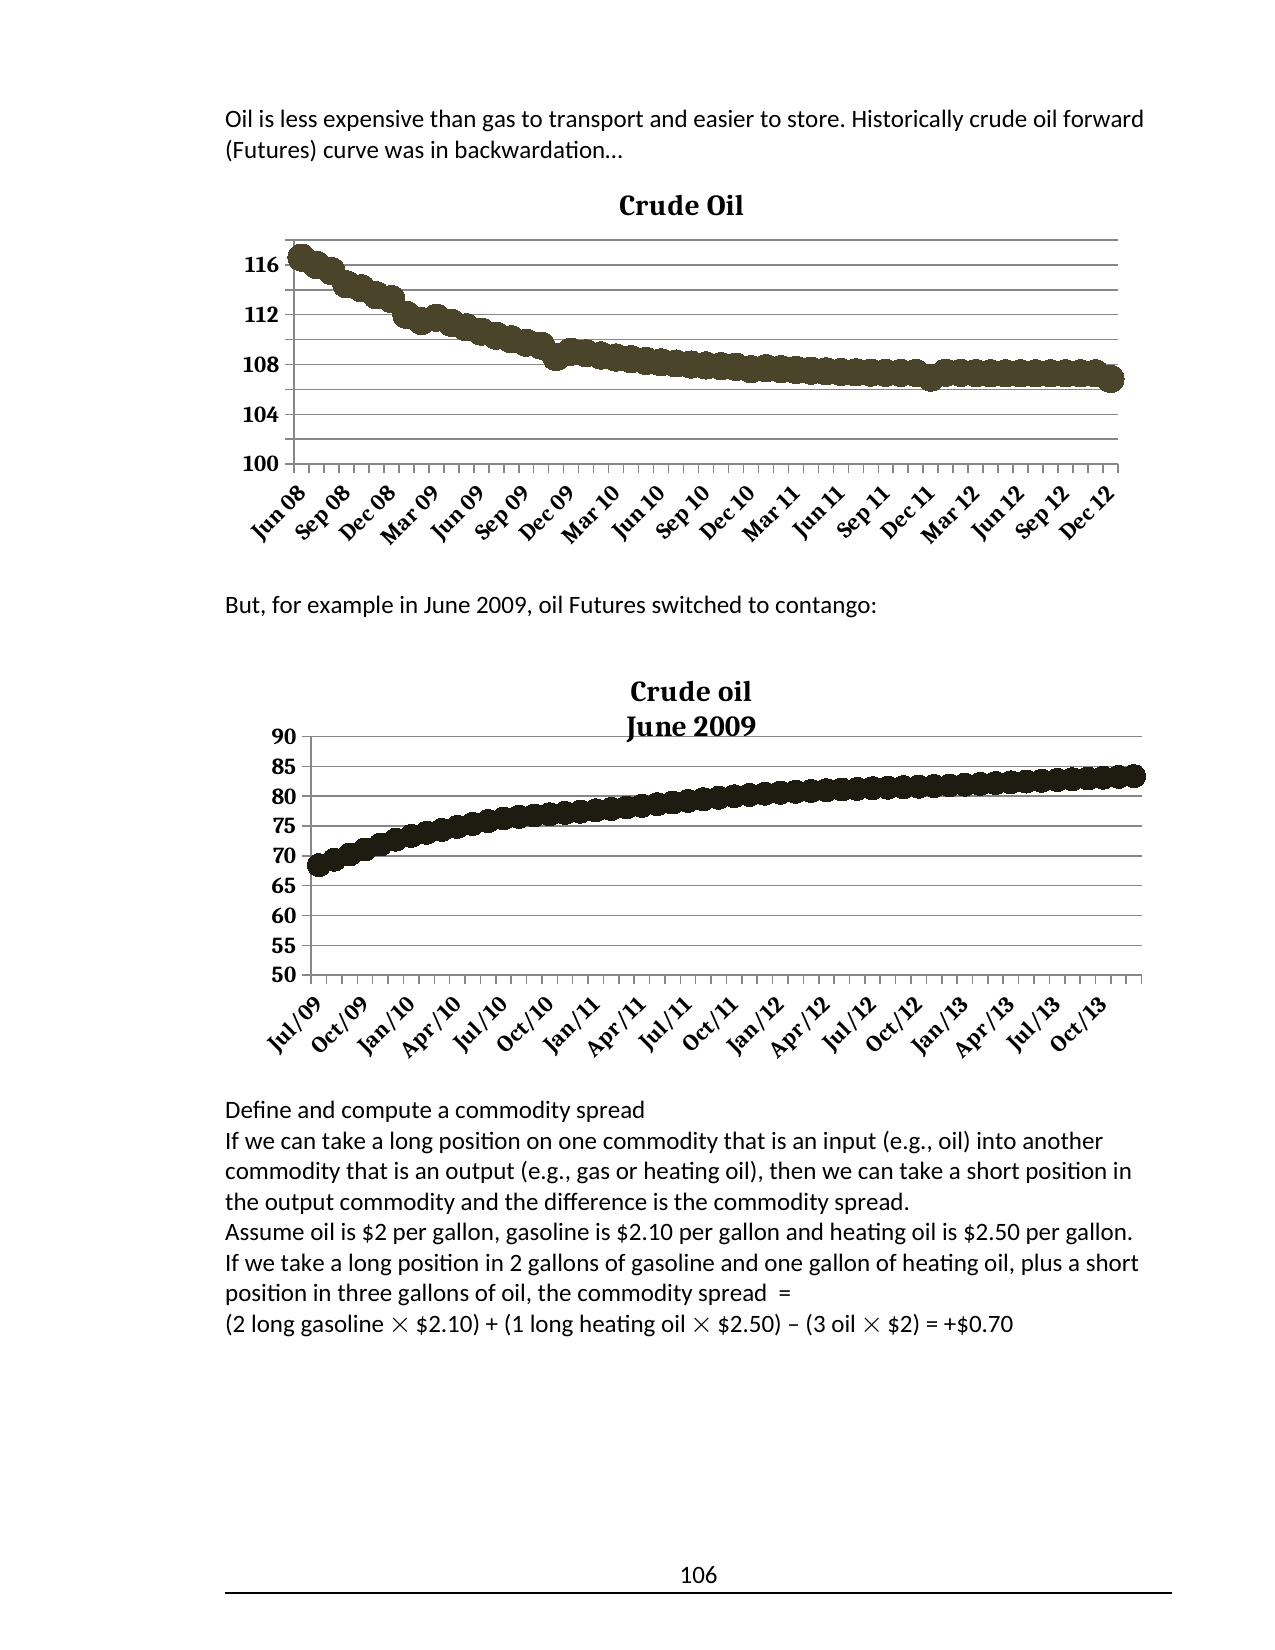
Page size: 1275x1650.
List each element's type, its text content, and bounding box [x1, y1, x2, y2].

text If we can take a long position on one commodity that is an input (e.g., oil) into another commodity that is an output (e.g., gas or heating oil), then we can take a short position in the output commodity and the difference is the commodity spread. [225, 1125, 1172, 1216]
text Define and compute a commodity spread [225, 1094, 1172, 1125]
text Oil is less expensive than gas to transport and easier to store. Historically crude oil forward (Futures) curve was in backwardation… [225, 103, 1172, 164]
text But, for example in June 2009, oil Futures switched to contango: [225, 589, 1172, 620]
text If we take a long position in 2 gallons of gasoline and one gallon of heating oil, plus a short position in three gallons of oil, the commodity spread = (2 long gasoline $2.10) + (1 long heating oil $2.50) – (3 oil $2) = +$0.70 [225, 1247, 1172, 1369]
text Assume oil is $2 per gallon, gasoline is $2.10 per gallon and heating oil is $2.50 per gallon. [225, 1216, 1172, 1247]
